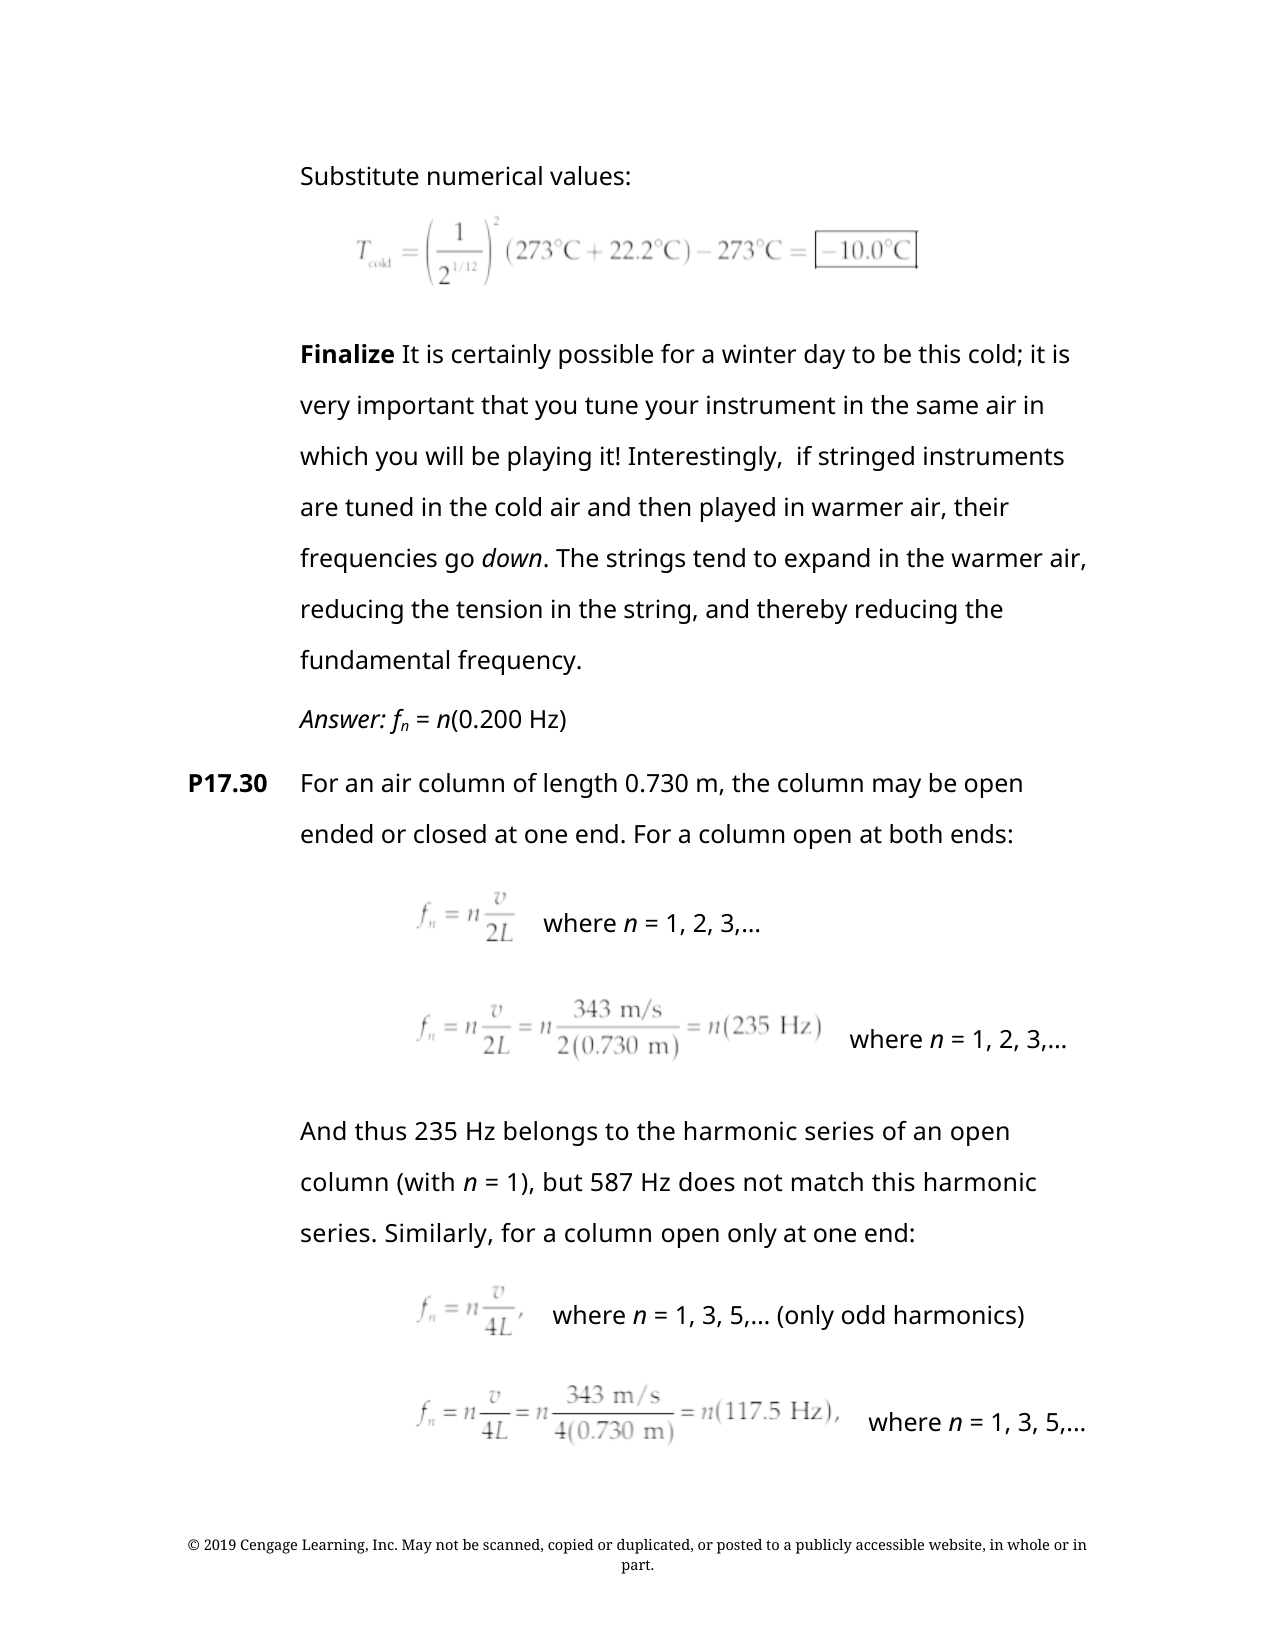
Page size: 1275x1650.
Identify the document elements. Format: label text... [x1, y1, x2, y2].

text Finalize It is certainly possible for a winter day to be this cold; it is very important that you tune your instrument in the same air in which you will be playing it! Interestingly, if stringed instruments are tuned in the cold air and then played in warmer air, their frequencies go down. The strings tend to expand in the warmer air, reducing the tension in the string, and thereby reducing the fundamental frequency. [300, 337, 1087, 677]
text P17.30 For an air column of length 0.730 m, the column may be open ended or closed at one end. For a column open at both ends: [187, 766, 1087, 851]
text where n = 1, 3, 5,... [187, 1380, 1087, 1464]
text Substitute numerical values: [300, 158, 1087, 192]
text where n = 1, 2, 3,… [187, 994, 1087, 1084]
text Answer: fn = n(0.200 Hz) [300, 702, 1087, 736]
text where n = 1, 2, 3,… [187, 880, 1087, 964]
text where n = 1, 3, 5,… (only odd harmonics) [187, 1275, 1087, 1354]
text And thus 235 Hz belongs to the harmonic series of an open column (with n = 1), but 587 Hz does not match this harmonic series. Similarly, for a column open only at one end: [300, 1113, 1087, 1249]
